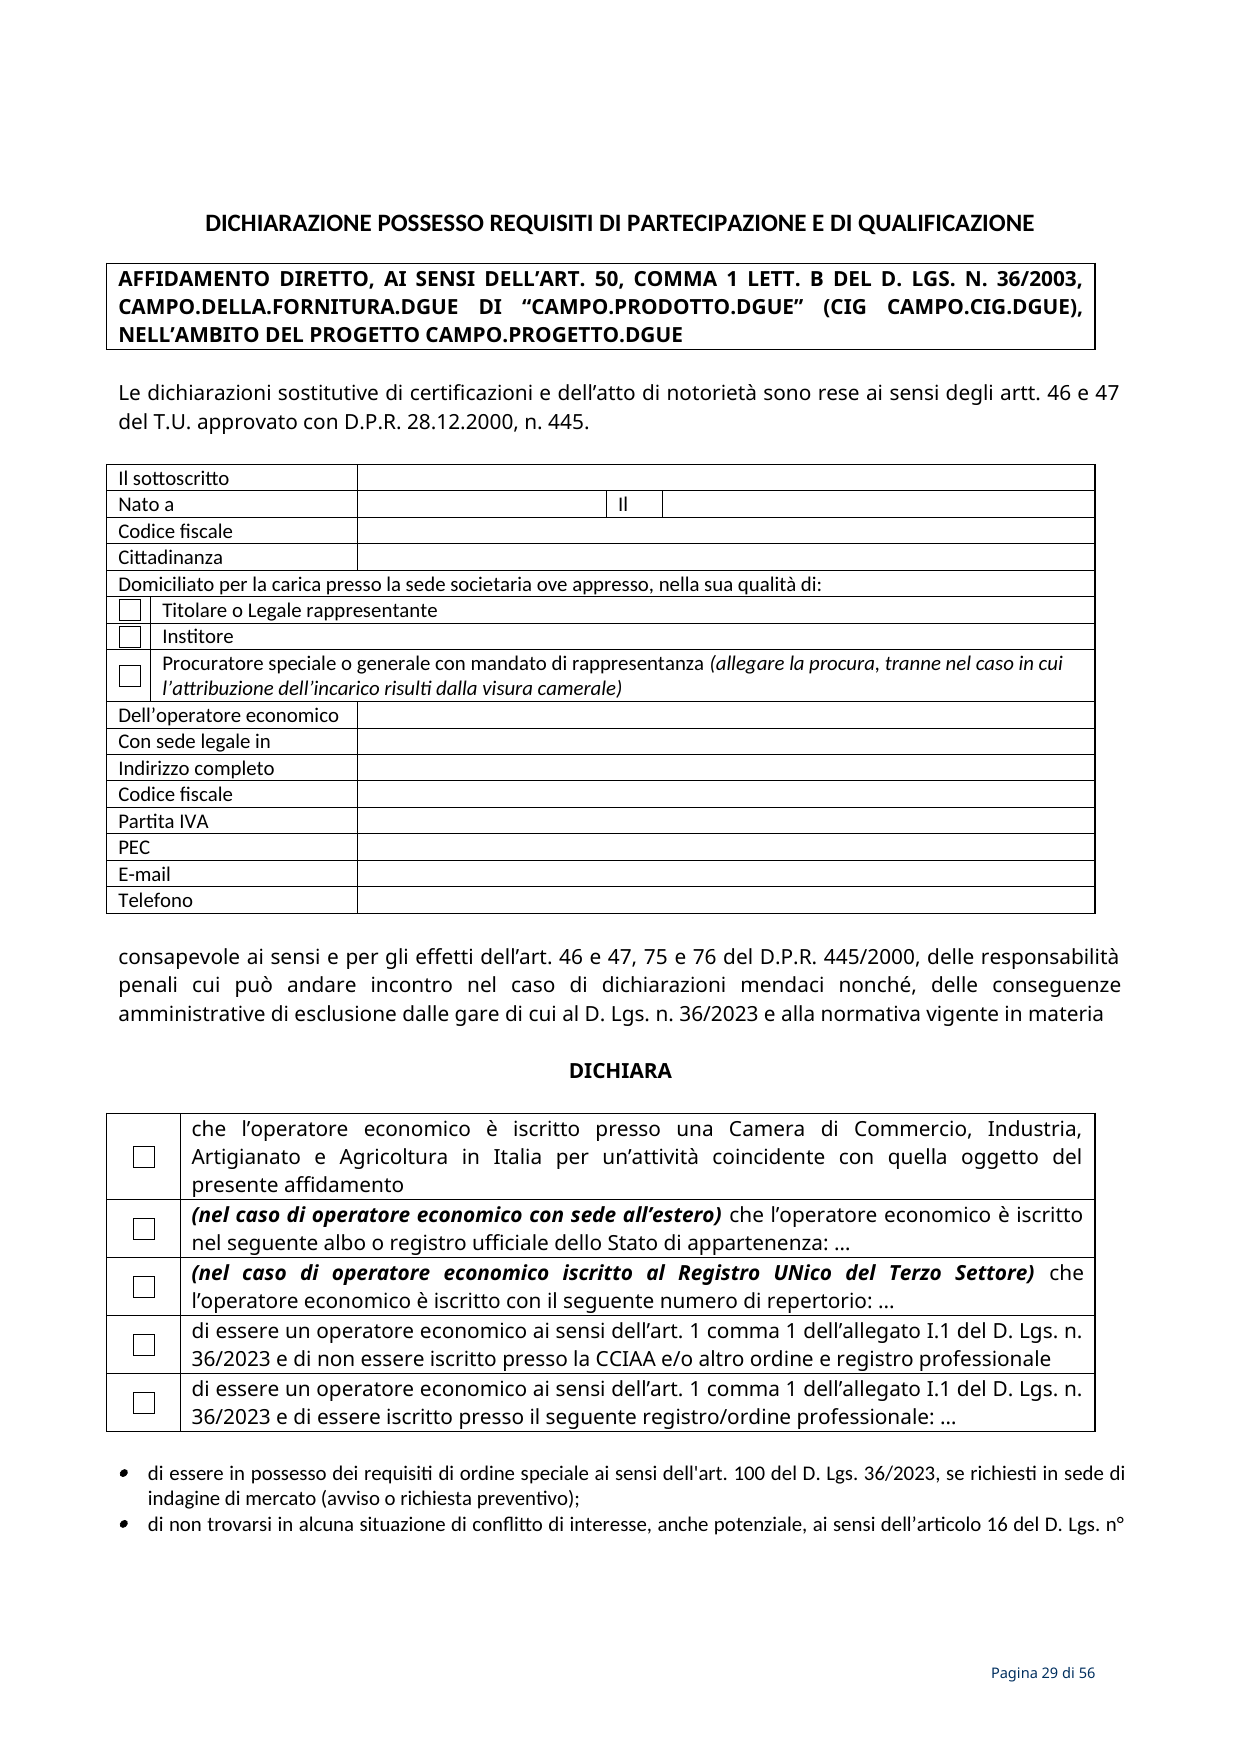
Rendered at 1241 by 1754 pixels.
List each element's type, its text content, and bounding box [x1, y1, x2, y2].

table_header AFFIDAMENTO DIRETTO, AI SENSI DELL’ART. 50, COMMA 1 LETT. B DEL D. LGS. N. 36/2003, CAMPO.DELLA.FORNITURA.DGUE DI “CAMPO.PRODOTTO.DGUE” (CIG CAMPO.CIG.DGUE), NELL’AMBITO DEL PROGETTO CAMPO.PROGETTO.DGUE [107, 264, 1094, 349]
table_cell [107, 1200, 180, 1257]
table_cell Il [607, 491, 662, 517]
table_cell Institore [151, 624, 1094, 649]
table_header [358, 465, 1094, 490]
table_cell [107, 1316, 180, 1373]
table_header che l’operatore economico è iscritto presso una Camera di Commercio, Industria, Artigianato e Agricoltura in Italia per un’attività coincidente con quella oggetto del presente affidamento [181, 1114, 1094, 1199]
list di essere in possesso dei requisiti di ordine speciale ai sensi dell'art. 100 del D. Lgs. 36/2023, se richiesti in sede di indagine di mercato (avviso o richiesta preventivo); [118, 1460, 1127, 1511]
table_cell (nel caso di operatore economico con sede all’estero) che l’operatore economico è iscritto nel seguente albo o registro ufficiale dello Stato di appartenenza: … [181, 1200, 1094, 1257]
table_header Il sottoscritto [107, 465, 357, 490]
table_cell [358, 702, 1094, 727]
table_cell Indirizzo completo [107, 755, 357, 780]
table_cell E-mail [107, 861, 357, 886]
table_cell [358, 491, 606, 517]
text Le dichiarazioni sostitutive di certificazioni e dell’atto di notorietà sono rese ai sensi degli artt. 46 e 47 del T.U. approvato con D.P.R. 28.12.2000, n. 445. [118, 378, 1122, 435]
table_cell [358, 755, 1094, 780]
text DICHIARAZIONE POSSESSO REQUISITI DI PARTECIPAZIONE E DI QUALIFICAZIONE [118, 207, 1122, 237]
table_cell Codice fiscale [107, 518, 357, 543]
table_cell [358, 781, 1094, 807]
table_header [107, 1114, 180, 1199]
table_cell Domiciliato per la carica presso la sede societaria ove appresso, nella sua qualità di: [107, 571, 1094, 596]
table_cell di essere un operatore economico ai sensi dell’art. 1 comma 1 dell’allegato I.1 del D. Lgs. n. 36/2023 e di essere iscritto presso il seguente registro/ordine professionale: … [181, 1374, 1094, 1431]
text DICHIARA [118, 1056, 1122, 1084]
table_cell [358, 544, 1094, 570]
table_cell Con sede legale in [107, 729, 357, 754]
table_cell [358, 887, 1094, 913]
table_cell [358, 518, 1094, 543]
text consapevole ai sensi e per gli effetti dell’art. 46 e 47, 75 e 76 del D.P.R. 445/2000, delle responsabilità penali cui può andare incontro nel caso di dichiarazioni mendaci nonché, delle conseguenze amministrative di esclusione dalle gare di cui al D. Lgs. n. 36/2023 e alla normativa vigente in materia [118, 942, 1122, 1027]
table_cell [358, 861, 1094, 886]
table_cell [107, 624, 150, 649]
table_cell [358, 808, 1094, 833]
table_cell Cittadinanza [107, 544, 357, 570]
table_cell Procuratore speciale o generale con mandato di rappresentanza (allegare la procura, tranne nel caso in cui l’attribuzione dell’incarico risulti dalla visura camerale) [151, 650, 1094, 701]
table_cell (nel caso di operatore economico iscritto al Registro UNico del Terzo Settore) che l’operatore economico è iscritto con il seguente numero di repertorio: ... [181, 1258, 1094, 1315]
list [118, 1511, 1127, 1536]
table_cell Telefono [107, 887, 357, 913]
table_cell [107, 597, 150, 623]
table_cell [663, 491, 1094, 517]
table_cell Titolare o Legale rappresentante [151, 597, 1094, 623]
table_cell [358, 729, 1094, 754]
table_cell Nato a [107, 491, 357, 517]
table_cell Dell’operatore economico [107, 702, 357, 727]
table_cell di essere un operatore economico ai sensi dell’art. 1 comma 1 dell’allegato I.1 del D. Lgs. n. 36/2023 e di non essere iscritto presso la CCIAA e/o altro ordine e registro professionale [181, 1316, 1094, 1373]
table_cell [107, 1258, 180, 1315]
table_cell Codice fiscale [107, 781, 357, 807]
table_cell [107, 1374, 180, 1431]
table_cell PEC [107, 834, 357, 860]
table_cell [107, 650, 150, 701]
table_cell [358, 834, 1094, 860]
table_cell Partita IVA [107, 808, 357, 833]
